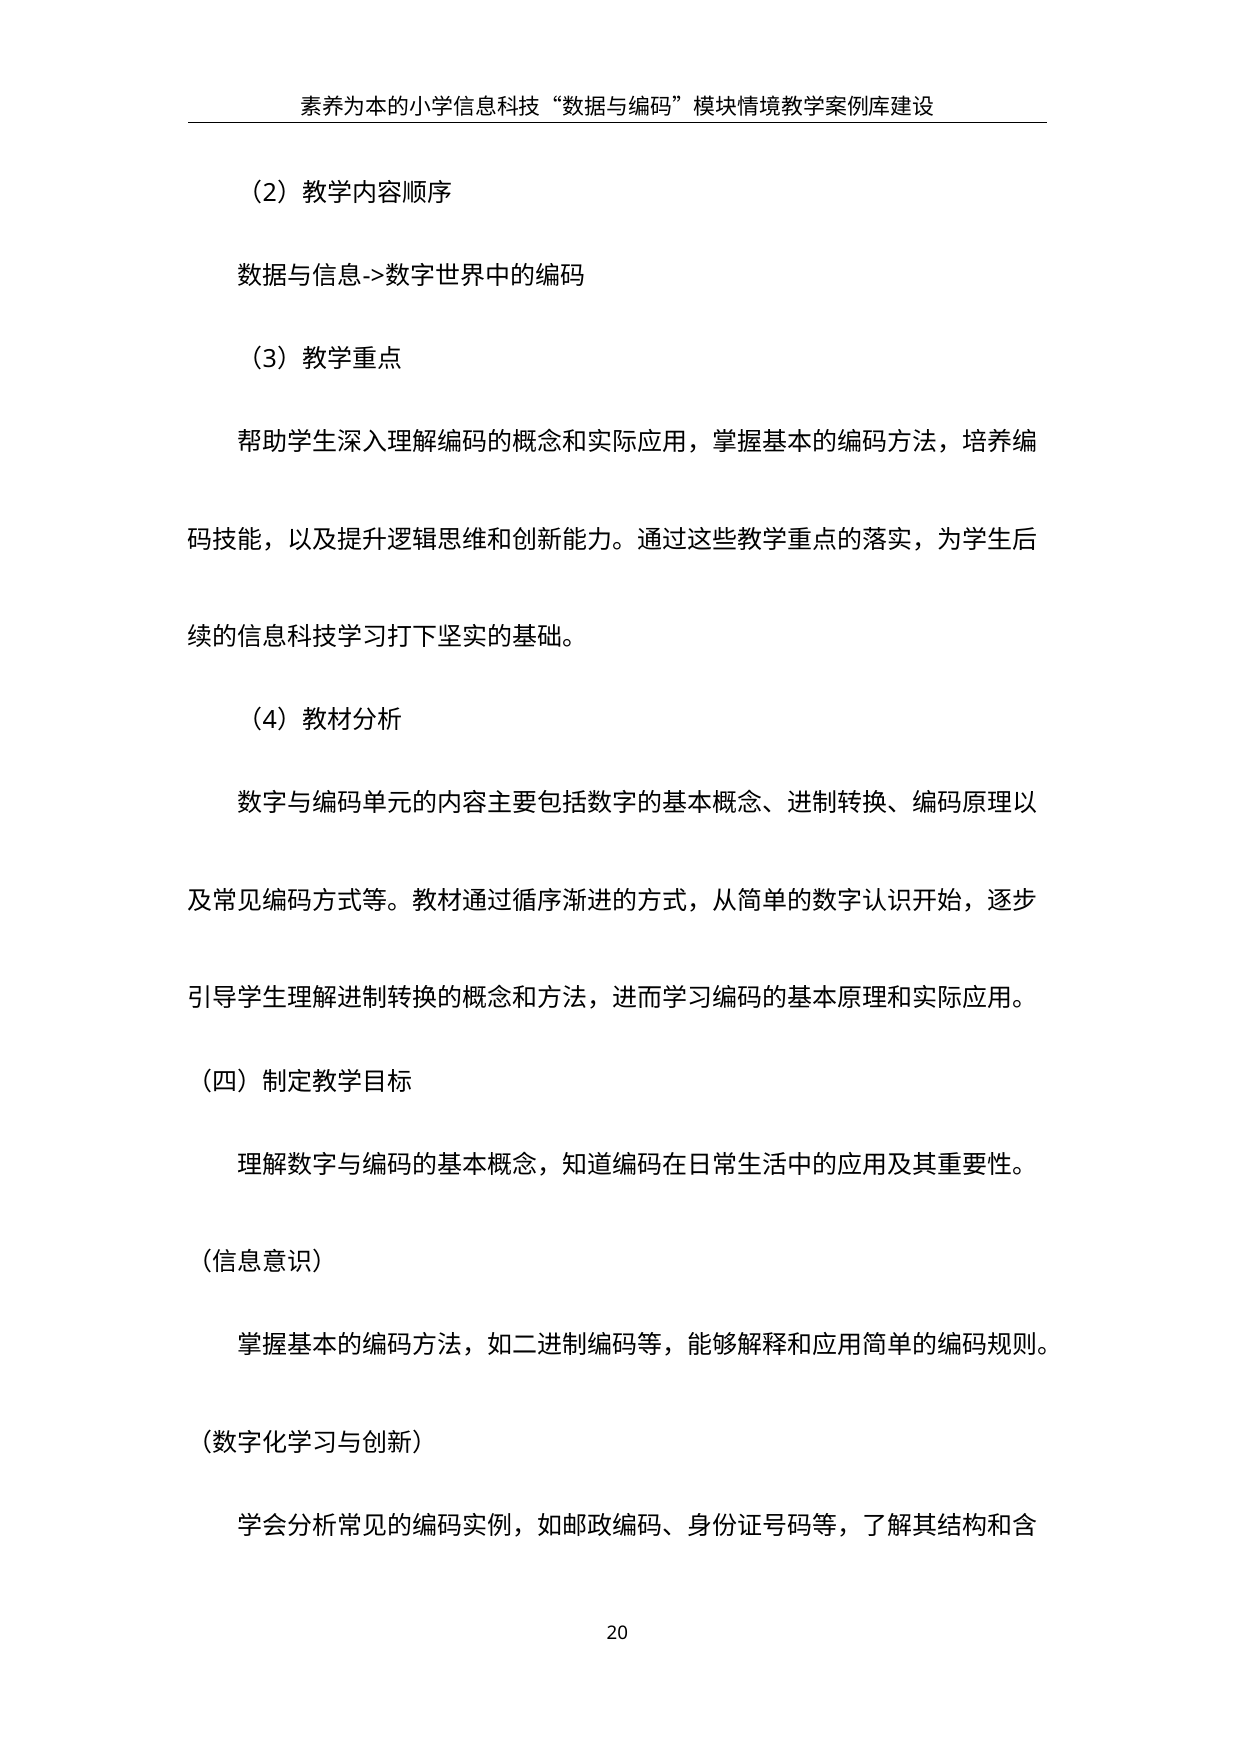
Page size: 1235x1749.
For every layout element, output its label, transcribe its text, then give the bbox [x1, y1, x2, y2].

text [187, 1491, 1047, 1556]
text 掌握基本的编码方法，如二进制编码等，能够解释和应用简单的编码规则。（数字化学习与创新） [187, 1310, 1047, 1473]
text 帮助学生深入理解编码的概念和实际应用，掌握基本的编码方法，培养编码技能，以及提升逻辑思维和创新能力。通过这些教学重点的落实，为学生后续的信息科技学习打下坚实的基础。 [187, 407, 1047, 667]
list （4）教材分析 [187, 685, 1047, 750]
list 理解数字与编码的基本概念，知道编码在日常生活中的应用及其重要性。（信息意识） [187, 1130, 1047, 1292]
list （四）制定教学目标 [187, 1047, 1047, 1112]
text 数据与信息->数字世界中的编码 [187, 241, 1047, 306]
text 数字与编码单元的内容主要包括数字的基本概念、进制转换、编码原理以及常见编码方式等。教材通过循序渐进的方式，从简单的数字认识开始，逐步引导学生理解进制转换的概念和方法，进而学习编码的基本原理和实际应用。 [187, 768, 1047, 1028]
list （3）教学重点 [187, 324, 1047, 389]
list （2）教学内容顺序 [187, 159, 1047, 224]
